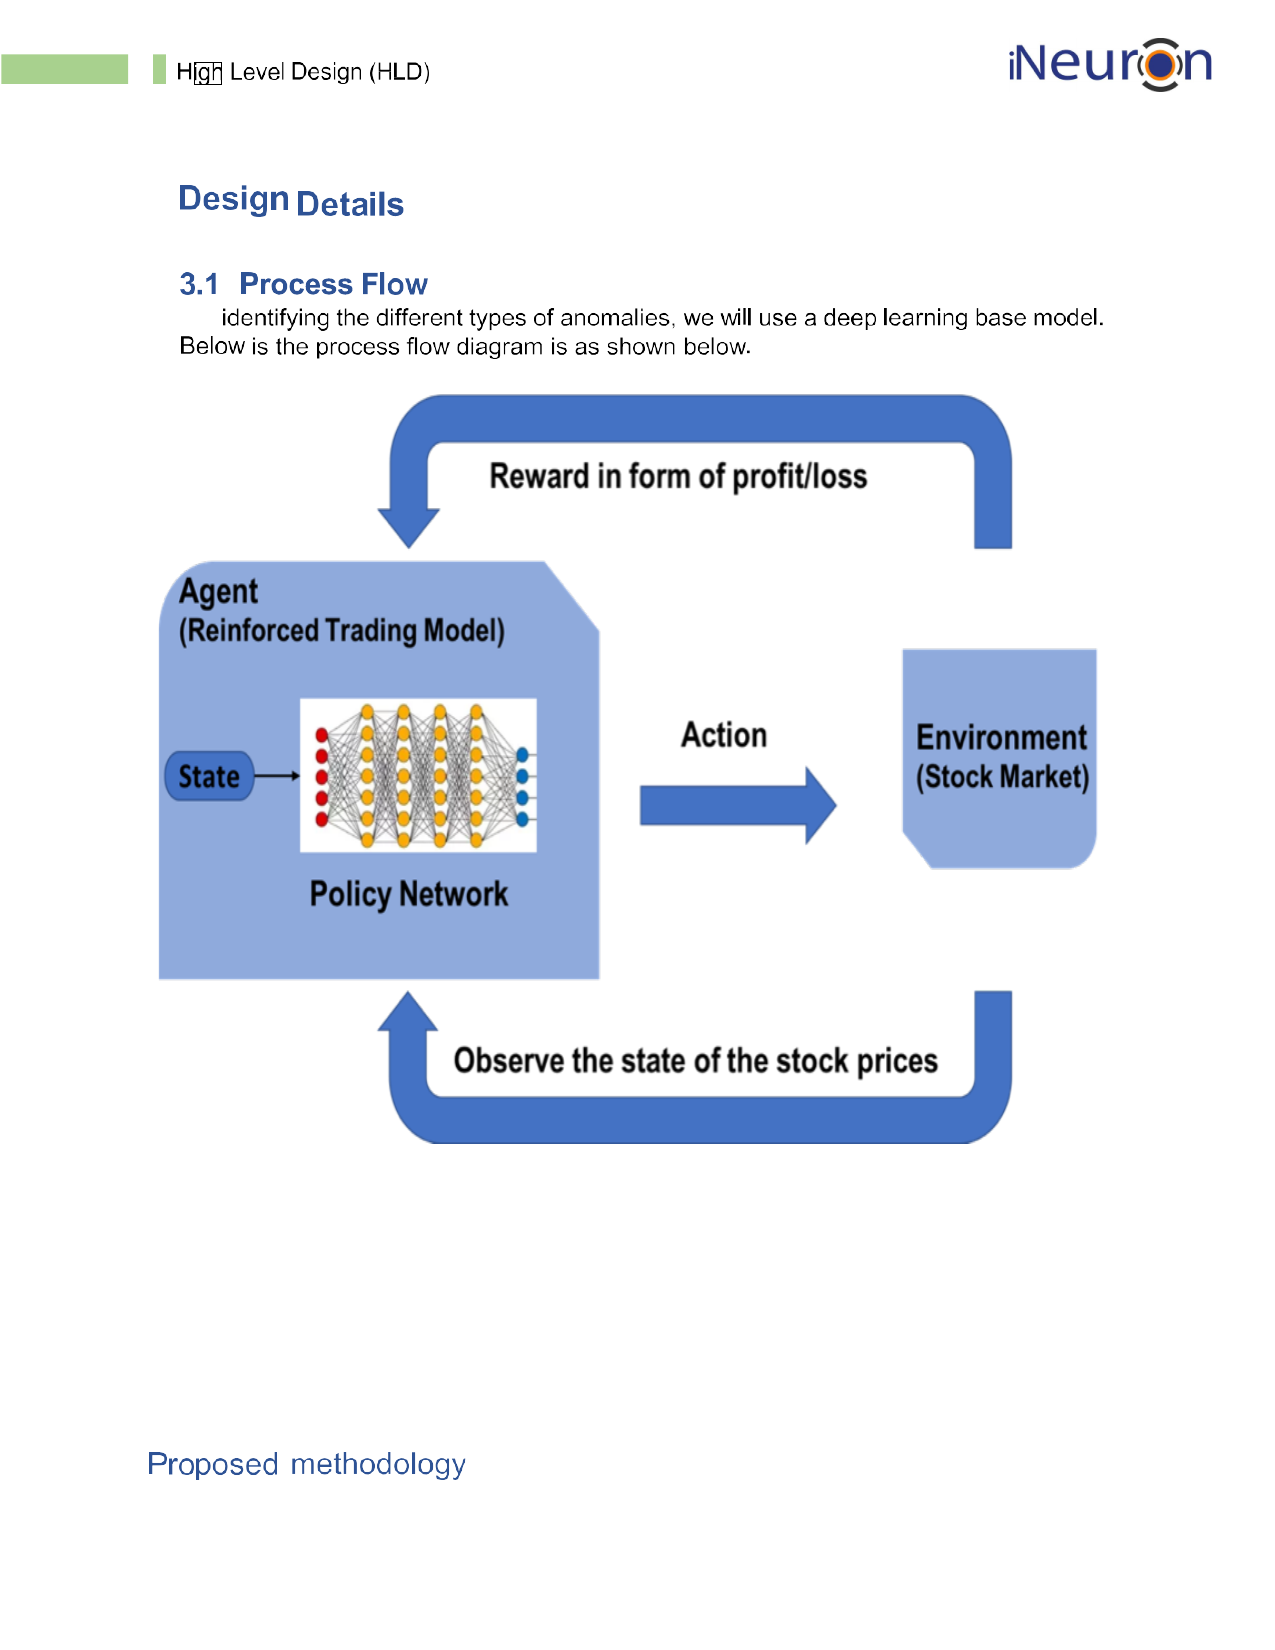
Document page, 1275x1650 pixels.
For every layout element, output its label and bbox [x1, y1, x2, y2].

picture [180, 272, 195, 295]
picture [884, 308, 1092, 330]
picture [271, 191, 288, 210]
picture [169, 1458, 194, 1475]
picture [241, 272, 258, 294]
picture [394, 62, 429, 84]
picture [1009, 38, 1212, 92]
picture [181, 308, 746, 359]
picture [292, 62, 361, 84]
picture [380, 272, 428, 295]
picture [292, 1452, 466, 1480]
picture [231, 62, 284, 80]
picture [748, 308, 876, 330]
picture [298, 191, 368, 216]
picture [180, 185, 238, 210]
picture [149, 1452, 167, 1474]
picture [158, 393, 1112, 1144]
picture [250, 191, 267, 217]
picture [196, 1452, 277, 1480]
picture [195, 63, 221, 84]
picture [370, 62, 391, 84]
